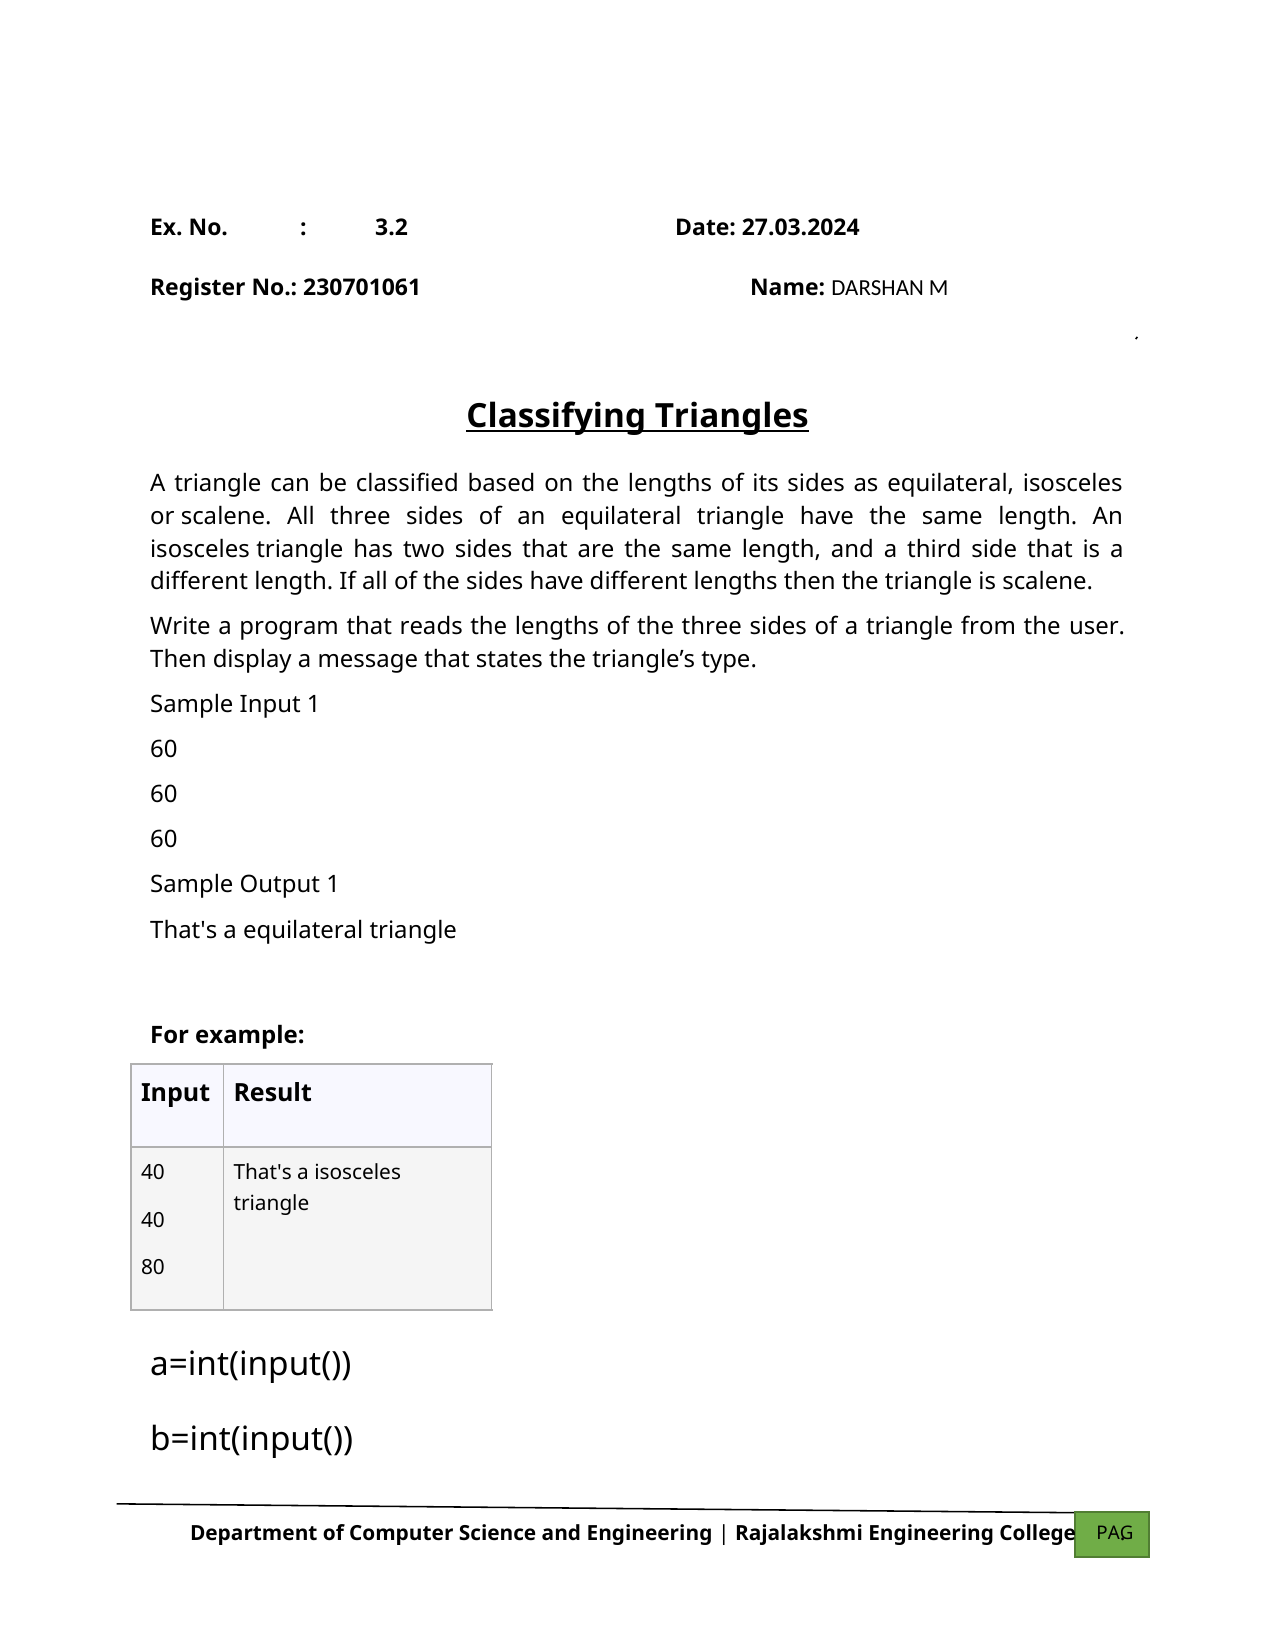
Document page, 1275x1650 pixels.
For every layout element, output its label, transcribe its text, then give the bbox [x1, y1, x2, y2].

text Ex. No. : 3.2 Date: 27.03.2024 [150, 210, 1125, 242]
text 60 [150, 777, 1125, 810]
text A triangle can be classified based on the lengths of its sides as equilateral, isosceles or scalene. All three sides of an equilateral triangle have the same length. An isosceles triangle has two sides that are the same length, and a third side that is a different length. If all of the sides have different lengths then the triangle is scalene. [150, 466, 1125, 597]
text b=int(input()) [150, 1414, 1125, 1460]
text Classifying Triangles [150, 392, 1125, 437]
text For example: [150, 1018, 1125, 1051]
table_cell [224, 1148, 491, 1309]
text Write a program that reads the lengths of the three sides of a triangle from the user. Then display a message that states the triangle’s type. [150, 609, 1125, 674]
text Register No.: 230701061 Name: DARSHAN M [150, 271, 1125, 302]
text 60 [150, 822, 1125, 855]
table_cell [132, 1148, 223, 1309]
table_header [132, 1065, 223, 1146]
text a=int(input()) [150, 1340, 1125, 1385]
text Sample Output 1 [150, 867, 1125, 900]
text That's a equilateral triangle [150, 912, 1125, 945]
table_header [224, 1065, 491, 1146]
text 60 [150, 732, 1125, 764]
text Sample Input 1 [150, 687, 1125, 719]
